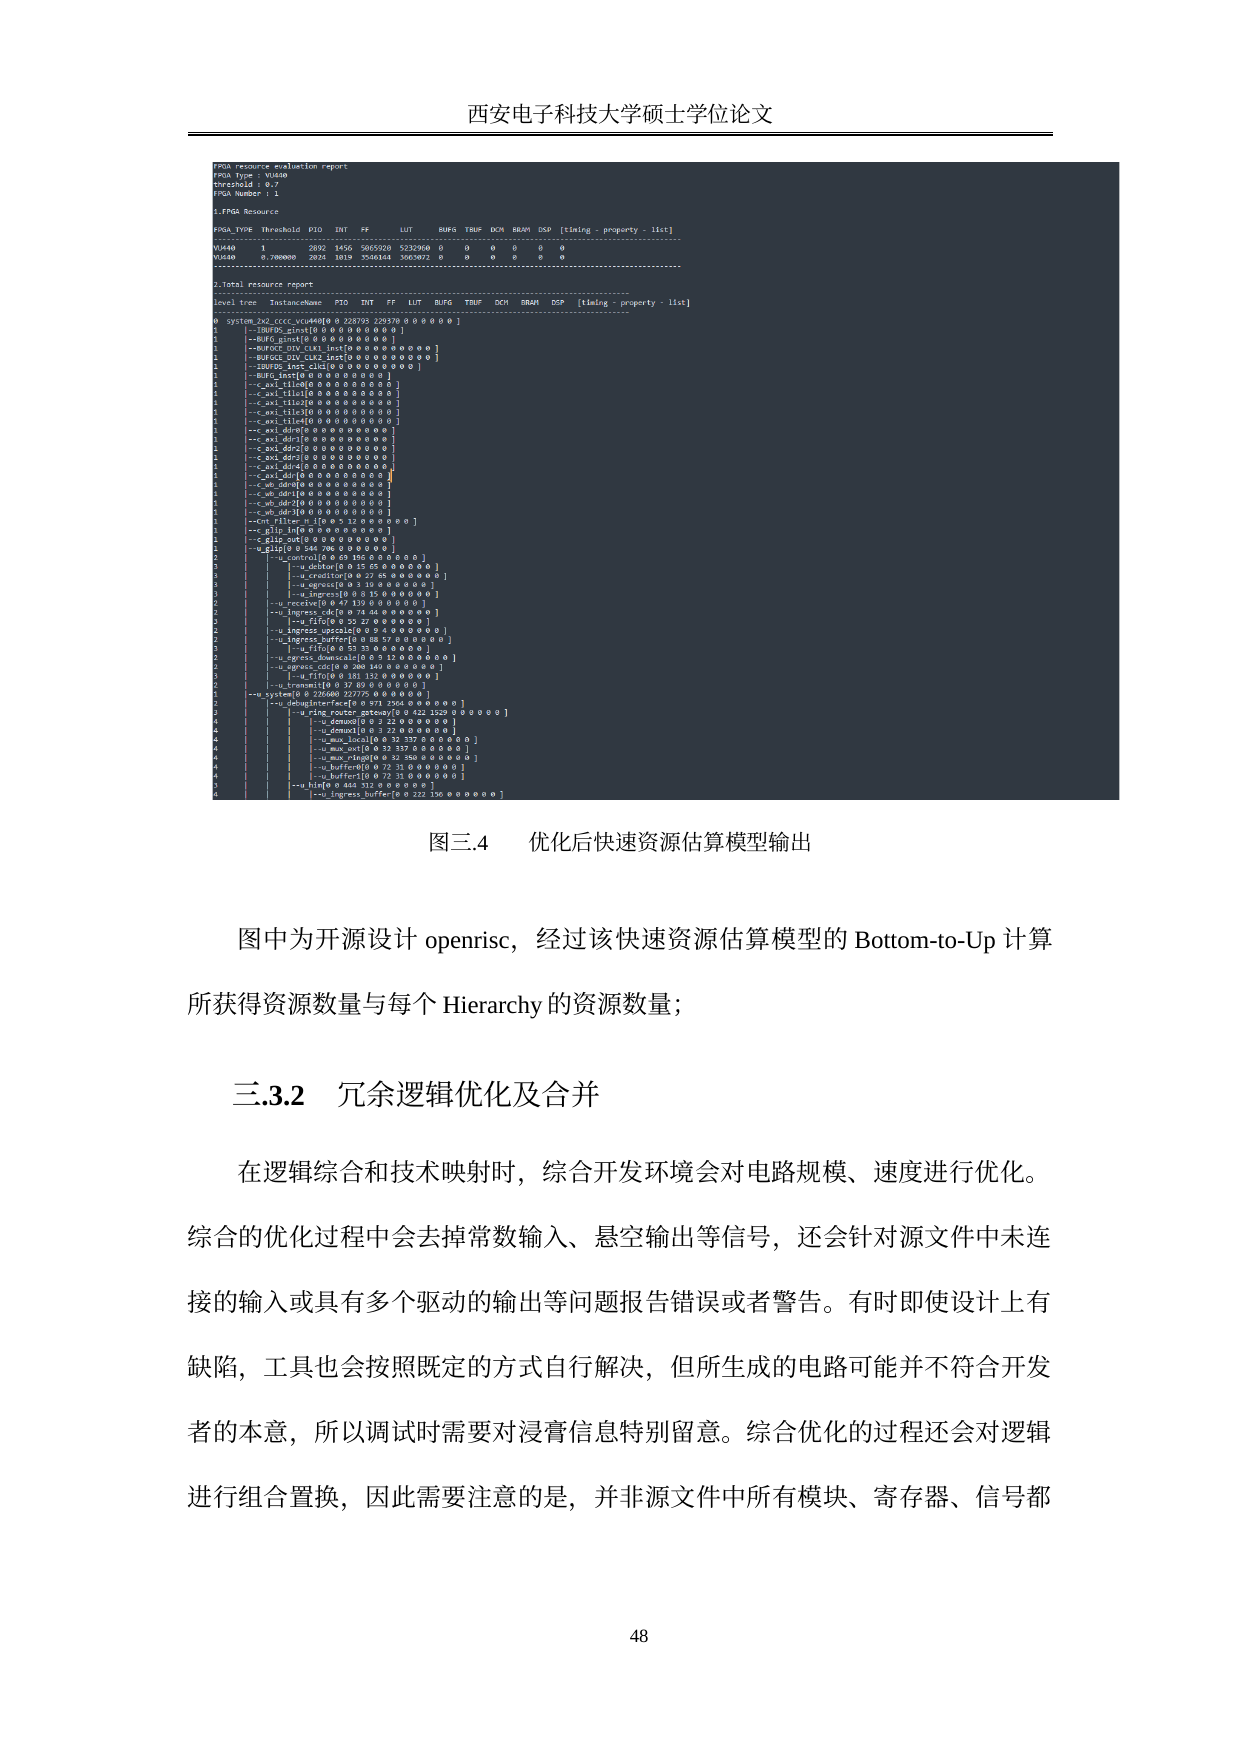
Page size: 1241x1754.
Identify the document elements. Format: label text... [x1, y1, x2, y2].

text 优化后快速资源估算模型输出 [187, 824, 1053, 857]
text 图中为开源设计openrisc，经过该快速资源估算模型的Bottom-to-Up计算所获得资源数量与每个Hierarchy的资源数量； [187, 905, 1053, 1035]
subtitle 冗余逻辑优化及合并 [232, 1060, 1053, 1125]
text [187, 1138, 1053, 1528]
picture [212, 162, 1120, 800]
